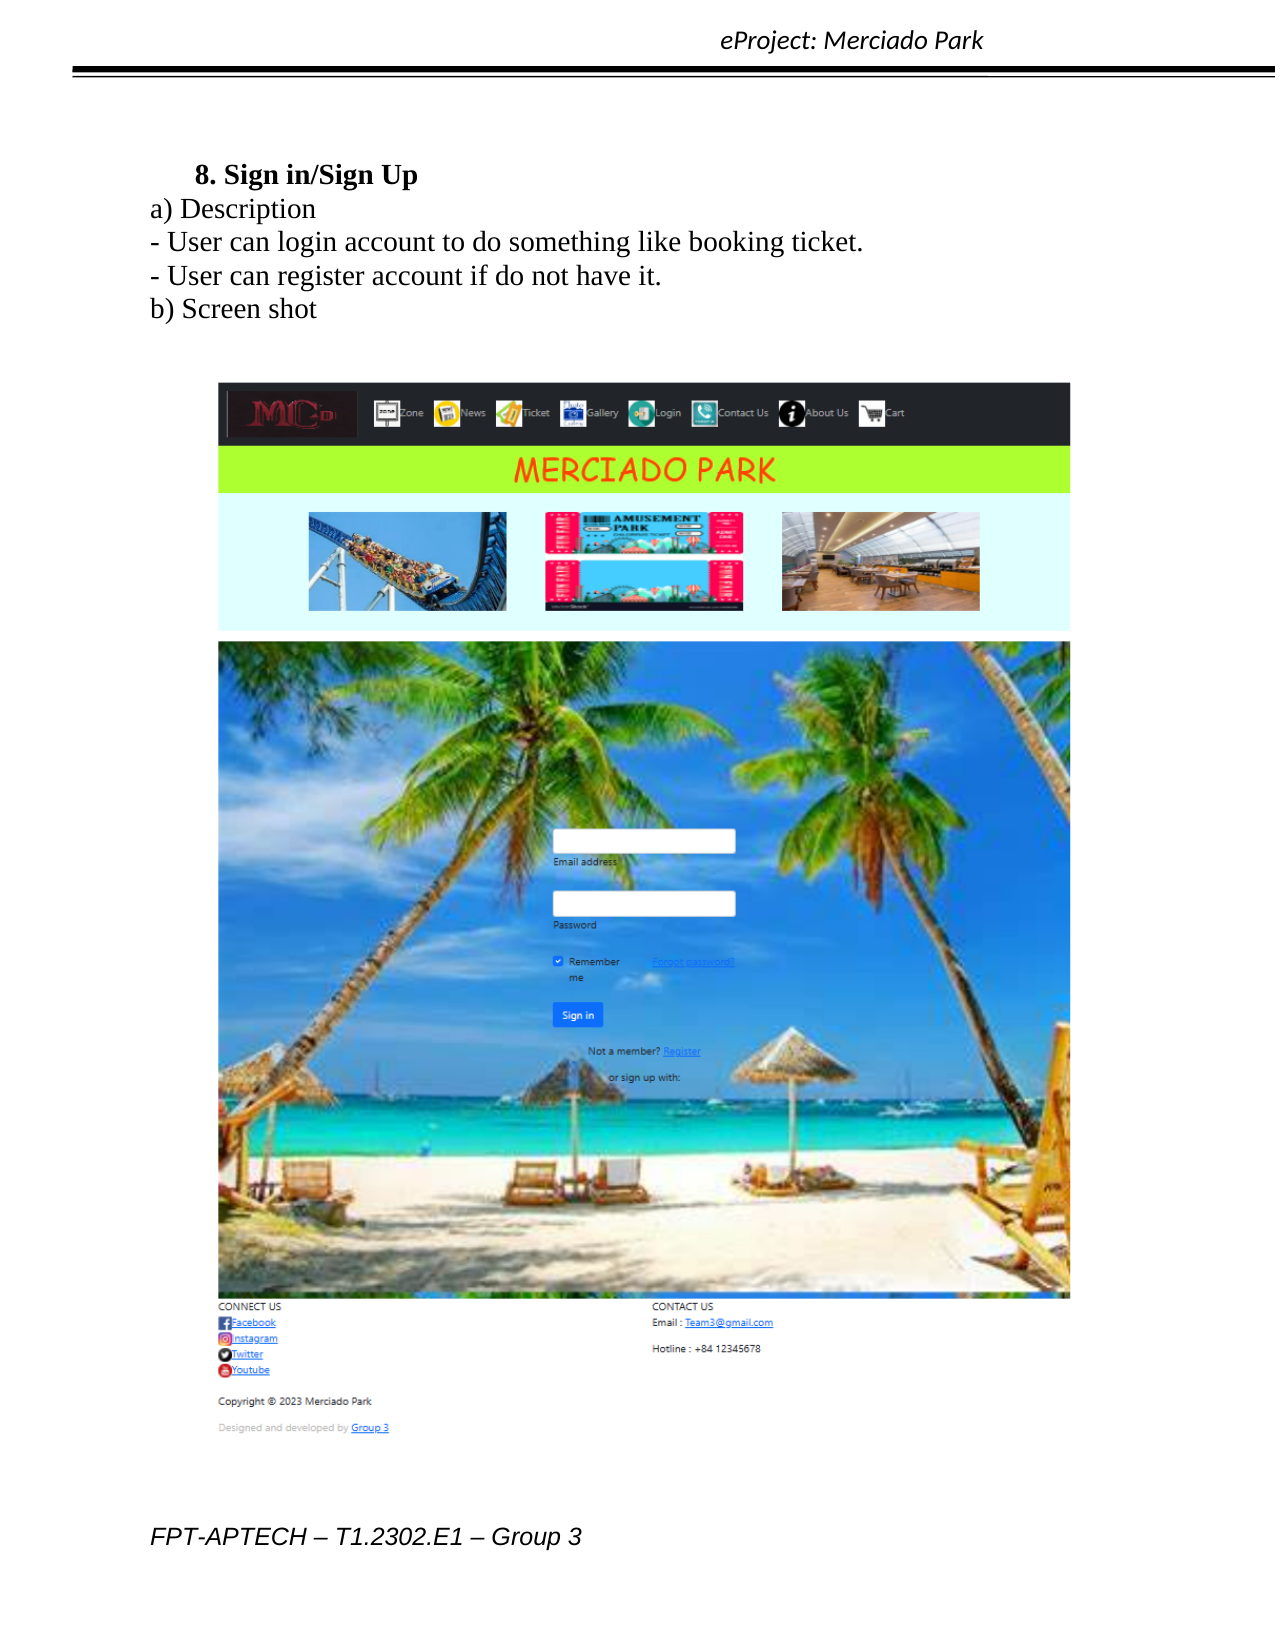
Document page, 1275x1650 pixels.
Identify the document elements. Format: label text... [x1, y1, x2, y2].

picture [150, 370, 1125, 1448]
text - User can register account if do not have it. [150, 258, 1125, 292]
text - User can login account to do something like booking ticket. [150, 224, 1125, 258]
text b) Screen shot [150, 292, 1125, 325]
text a) Description [150, 191, 1125, 224]
subtitle 8. Sign in/Sign Up [194, 157, 1125, 191]
